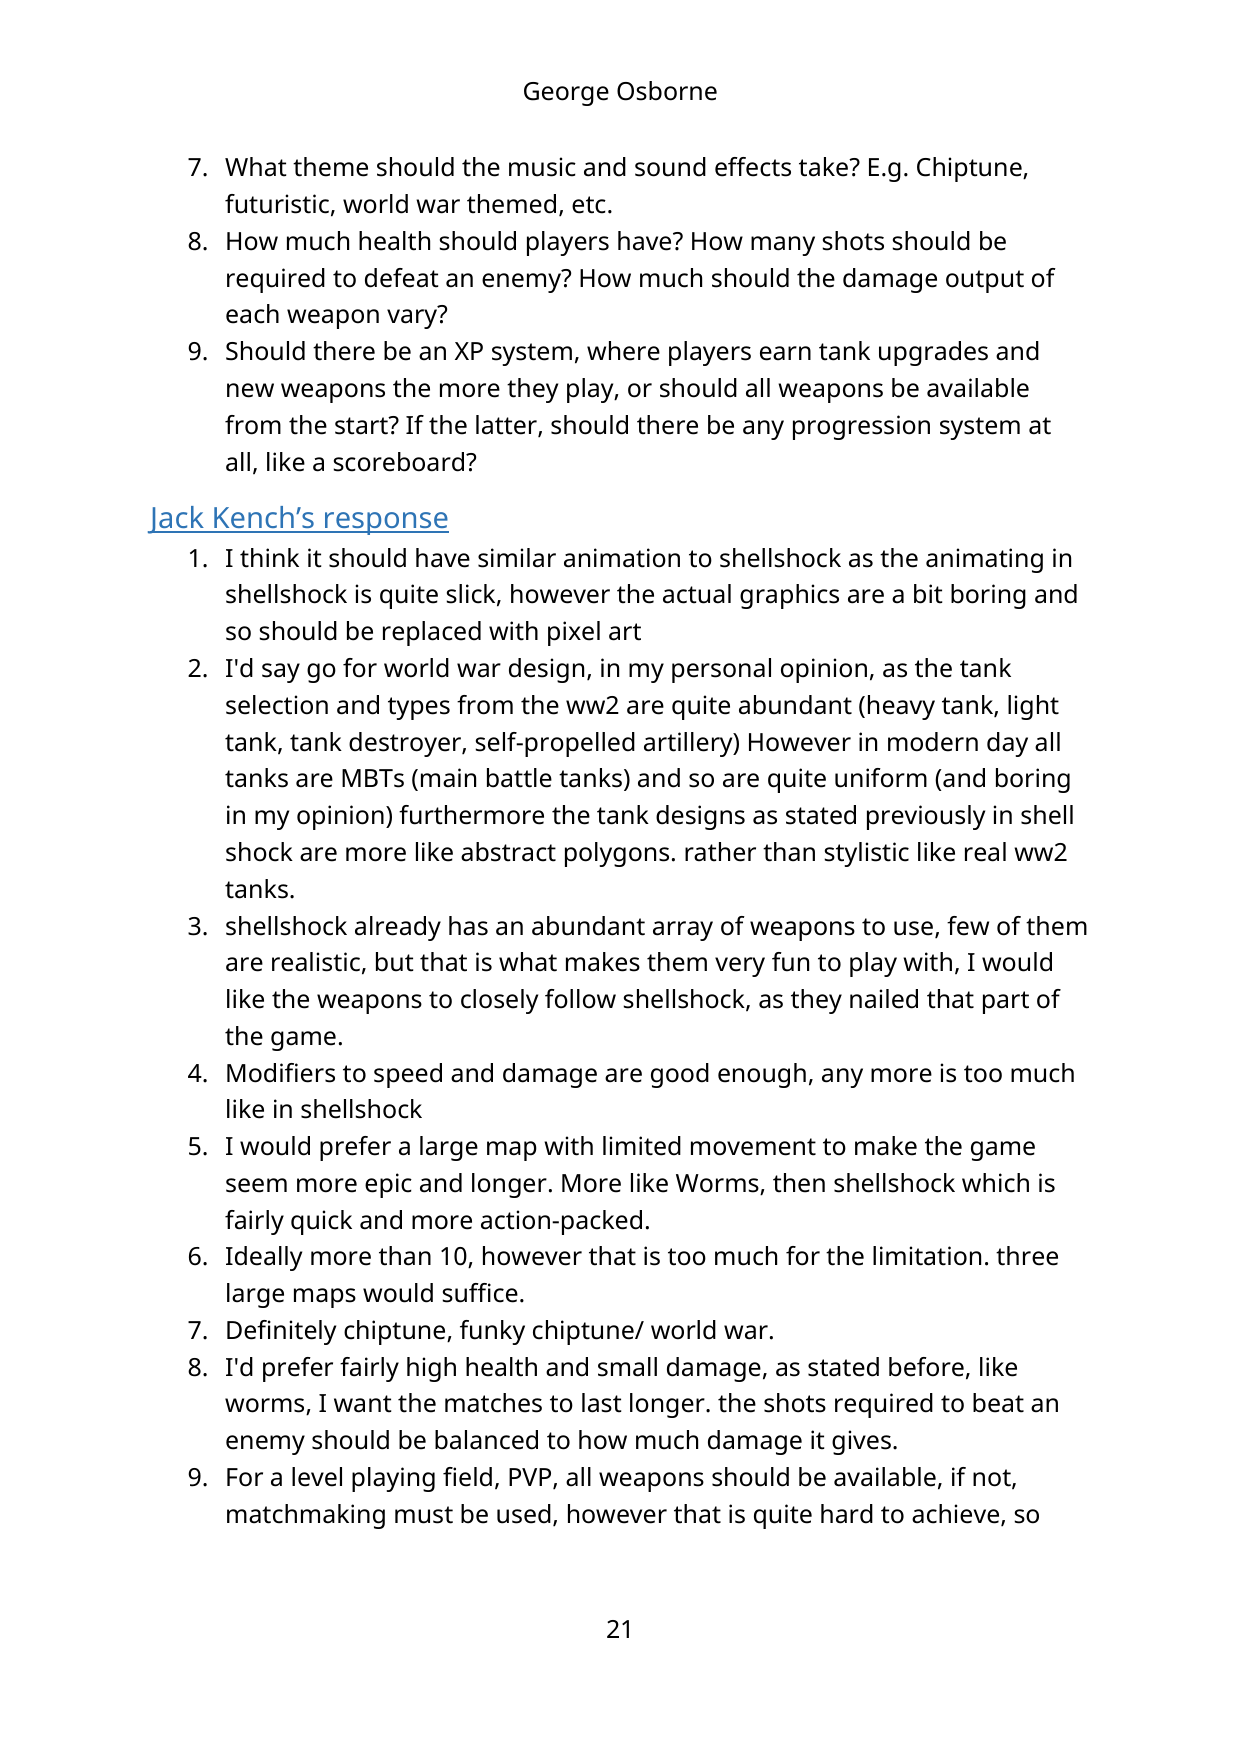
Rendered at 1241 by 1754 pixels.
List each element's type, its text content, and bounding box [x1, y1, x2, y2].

list I'd prefer fairly high health and small damage, as stated before, like worms, I want the matches to last longer. the shots required to beat an enemy should be balanced to how much damage it gives. [187, 1349, 1090, 1457]
list Ideally more than 10, however that is too much for the limitation. three large maps would suffice. [187, 1239, 1090, 1310]
list Definitely chiptune, funky chiptune/ world war. [187, 1313, 1090, 1347]
list What theme should the music and sound effects take? E.g. Chiptune, futuristic, world war themed, etc. [187, 150, 1090, 221]
subtitle Jack Kench’s response [150, 498, 1090, 537]
list I would prefer a large map with limited movement to make the game seem more epic and longer. More like Worms, then shellshock which is fairly quick and more action-packed. [187, 1129, 1090, 1236]
list How much health should players have? How many shots should be required to defeat an enemy? How much should the damage output of each weapon vary? [187, 223, 1090, 331]
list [187, 1460, 1090, 1531]
list I'd say go for world war design, in my personal opinion, as the tank selection and types from the ww2 are quite abundant (heavy tank, light tank, tank destroyer, self-propelled artillery) However in modern day all tanks are MBTs (main battle tanks) and so are quite uniform (and boring in my opinion) furthermore the tank designs as stated previously in shell shock are more like abstract polygons. rather than stylistic like real ww2 tanks. [187, 651, 1090, 905]
list Should there be an XP system, where players earn tank upgrades and new weapons the more they play, or should all weapons be available from the start? If the latter, should there be any progression system at all, like a scoreboard? [187, 334, 1090, 478]
list shellshock already has an abundant array of weapons to use, few of them are realistic, but that is what makes them very fun to play with, I would like the weapons to closely follow shellshock, as they nailed that part of the game. [187, 908, 1090, 1052]
list I think it should have similar animation to shellshock as the animating in shellshock is quite slick, however the actual graphics are a bit boring and so should be replaced with pixel art [187, 540, 1090, 648]
list Modifiers to speed and damage are good enough, any more is too much like in shellshock [187, 1055, 1090, 1126]
